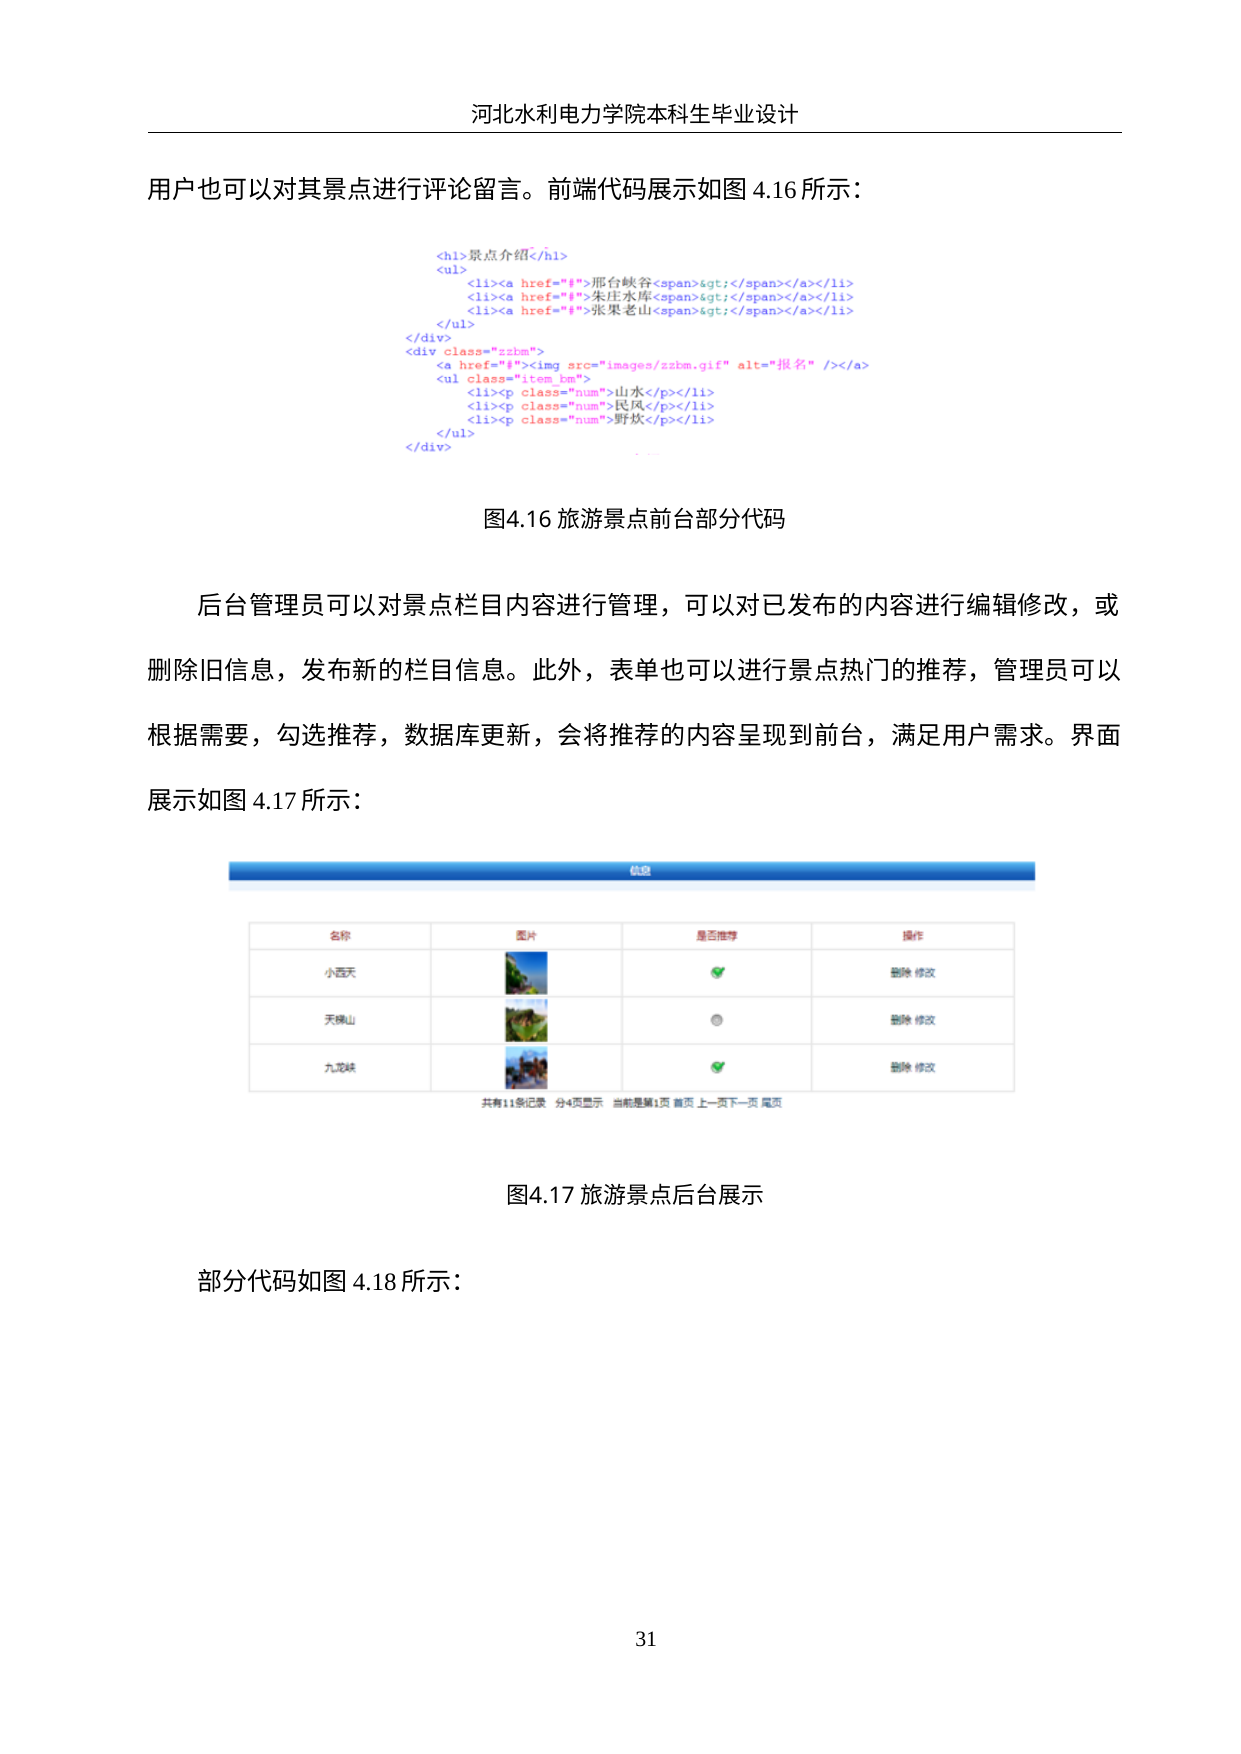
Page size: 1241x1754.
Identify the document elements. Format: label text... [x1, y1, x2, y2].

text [148, 155, 1122, 220]
picture [397, 245, 873, 457]
picture [226, 856, 1043, 1118]
